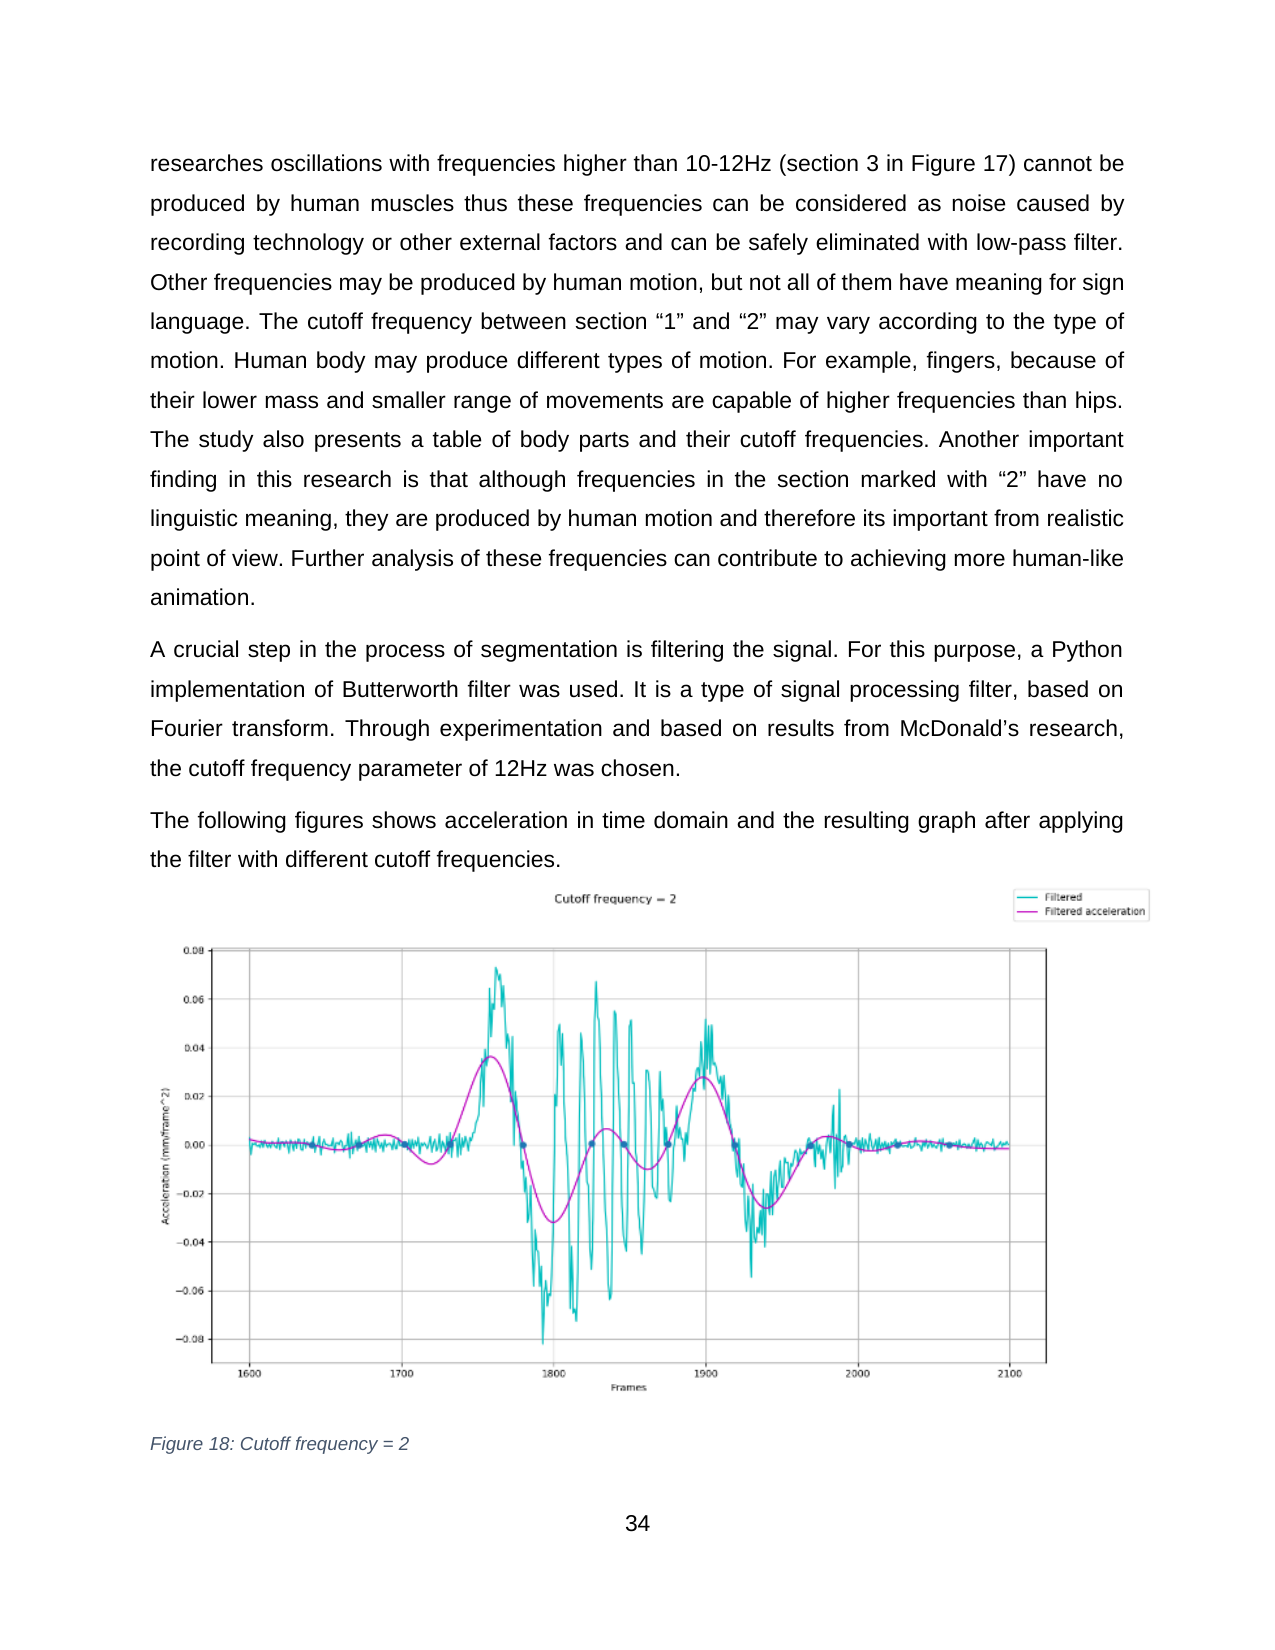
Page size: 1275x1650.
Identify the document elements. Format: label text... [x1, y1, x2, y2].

text The following figures shows acceleration in time domain and the resulting graph after applying the filter with different cutoff frequencies. [150, 807, 1125, 872]
text A crucial step in the process of segmentation is filtering the signal. For this purpose, a Python implementation of Butterworth filter was used. It is a type of signal processing filter, based on Fourier transform. Through experimentation and based on results from McDonald’s research, the cutoff frequency parameter of 12Hz was chosen. [150, 636, 1125, 781]
text Figure 18: Cutoff frequency = 2 [150, 1408, 1125, 1454]
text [150, 150, 1125, 611]
picture [144, 884, 1153, 1408]
